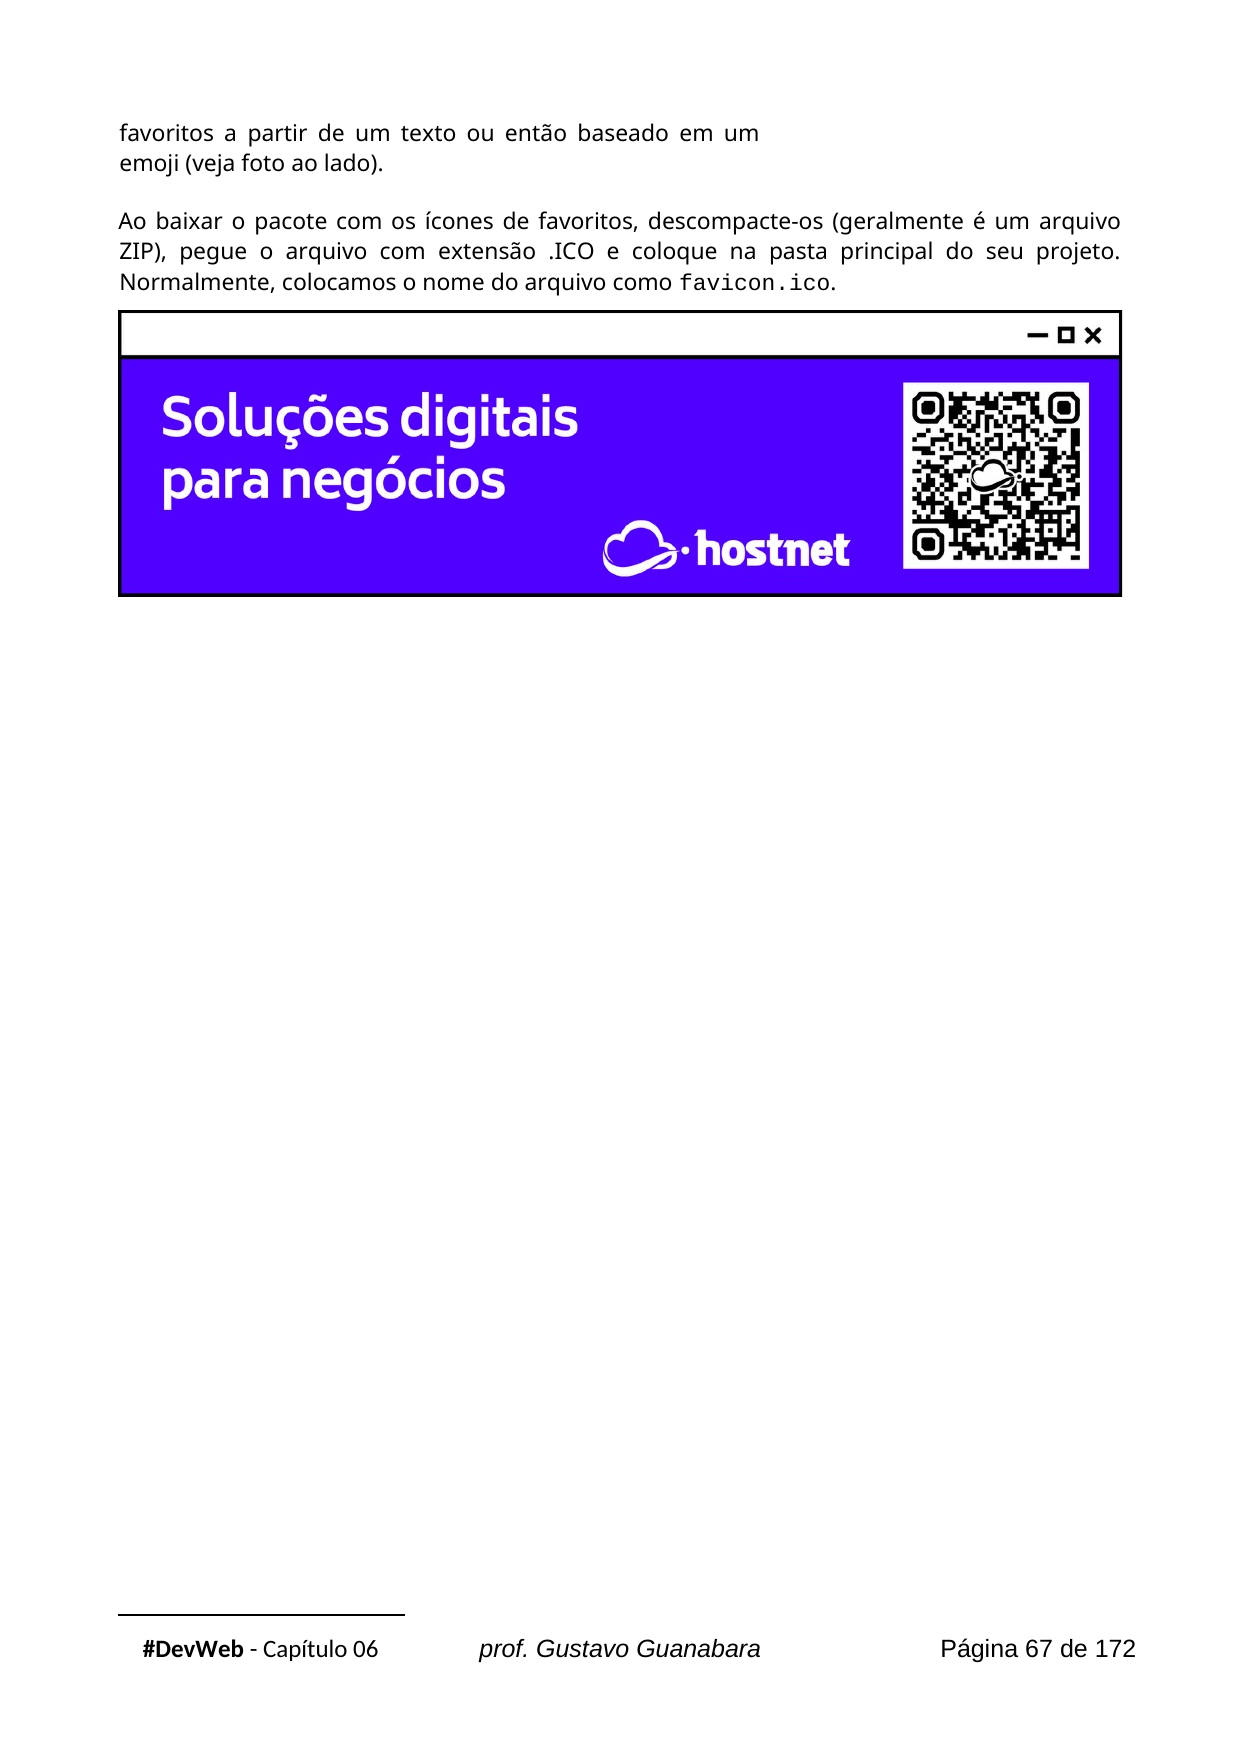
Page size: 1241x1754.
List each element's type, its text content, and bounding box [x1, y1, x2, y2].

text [118, 117, 761, 178]
text Ao baixar o pacote com os ícones de favoritos, descompacte-os (geralmente é um arquivo ZIP), pegue o arquivo com extensão .ICO e coloque na pasta principal do seu projeto. Normalmente, colocamos o nome do arquivo como favicon.ico. [118, 205, 1122, 297]
picture [118, 310, 1123, 597]
